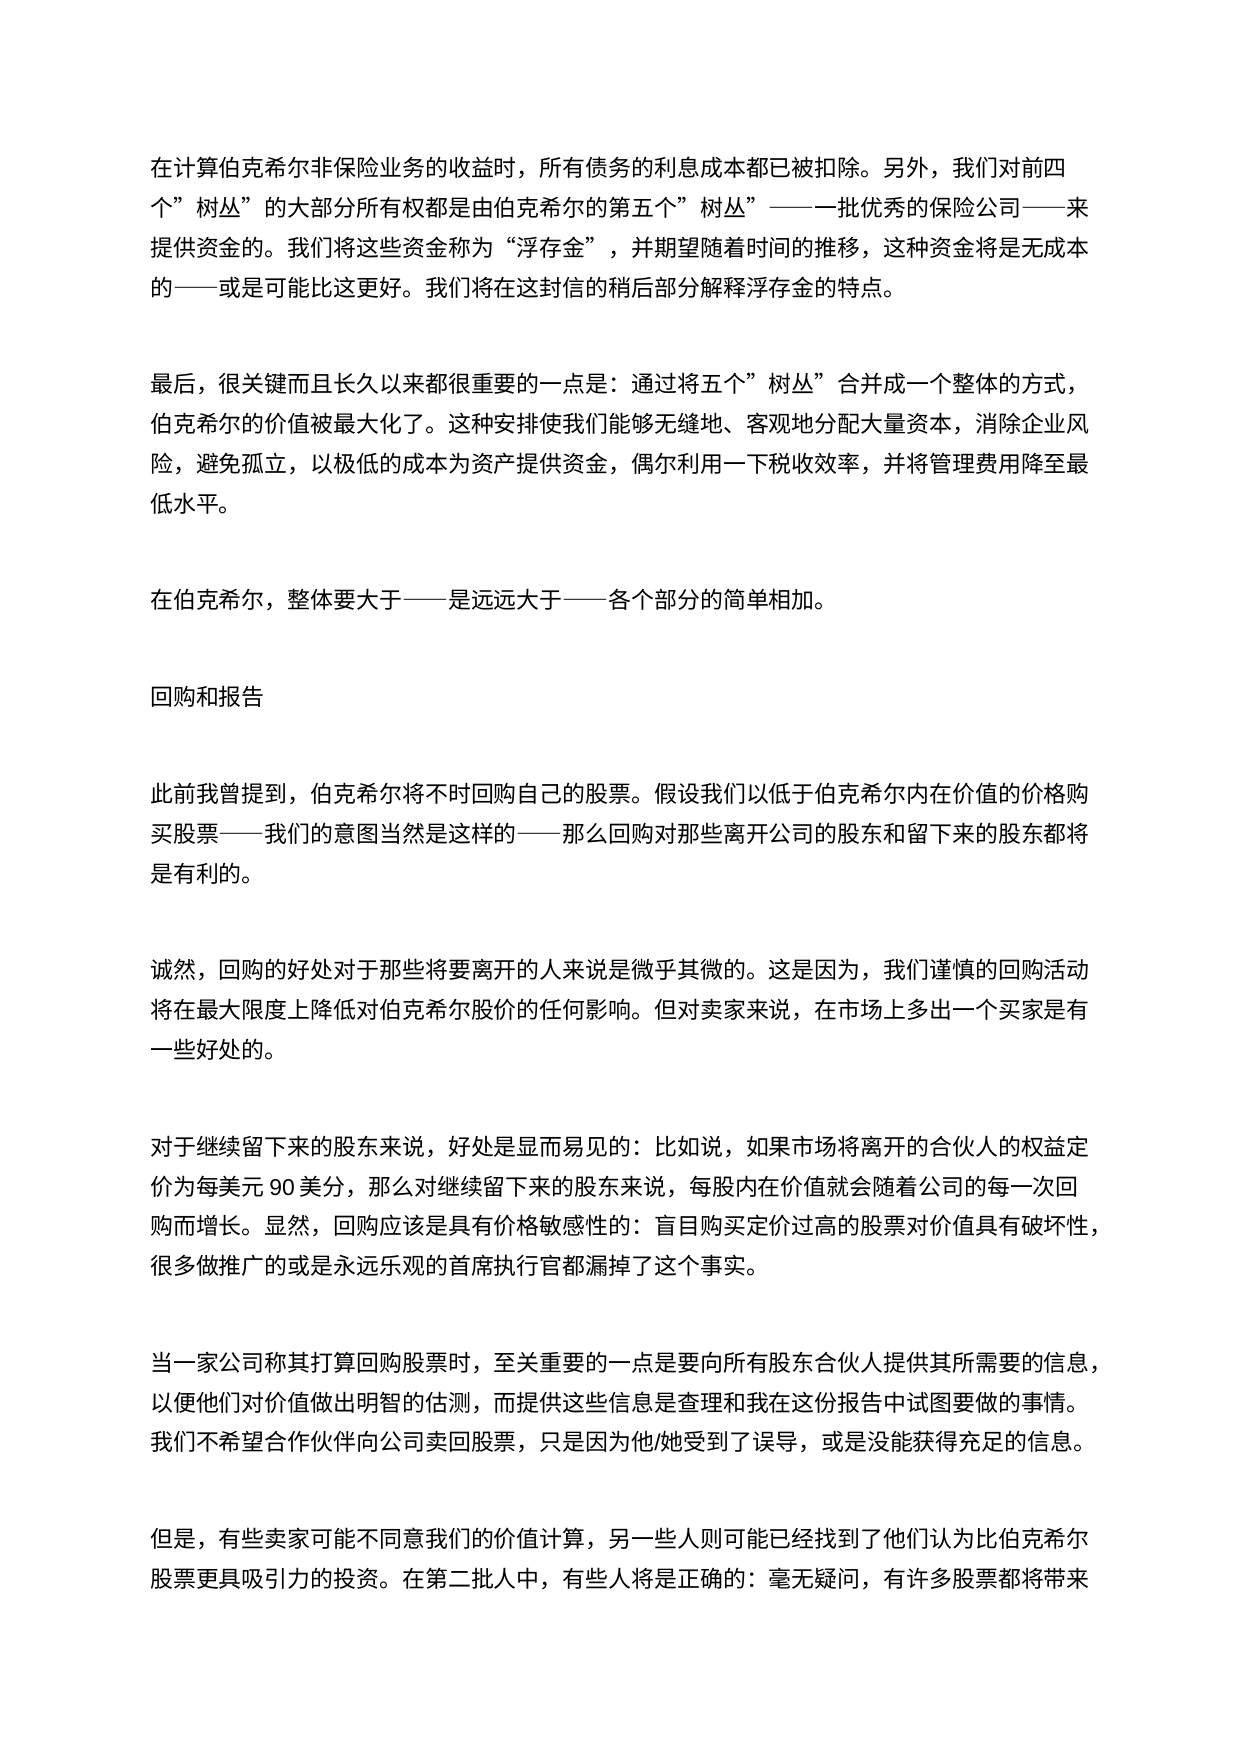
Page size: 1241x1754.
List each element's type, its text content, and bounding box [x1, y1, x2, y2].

text 此前我曾提到，伯克希尔将不时回购自己的股票。假设我们以低于伯克希尔内在价值的价格购买股票——我们的意图当然是这样的——那么回购对那些离开公司的股东和留下来的股东都将是有利的。 [150, 776, 1090, 889]
text 对于继续留下来的股东来说，好处是显而易见的：比如说，如果市场将离开的合伙人的权益定价为每美元90美分，那么对继续留下来的股东来说，每股内在价值就会随着公司的每一次回购而增长。显然，回购应该是具有价格敏感性的：盲目购买定价过高的股票对价值具有破坏性，很多做推广的或是永远乐观的首席执行官都漏掉了这个事实。 [150, 1128, 1090, 1281]
text 在伯克希尔，整体要大于——是远远大于——各个部分的简单相加。 [150, 582, 1090, 616]
text 在计算伯克希尔非保险业务的收益时，所有债务的利息成本都已被扣除。另外，我们对前四个”树丛”的大部分所有权都是由伯克希尔的第五个”树丛”——一批优秀的保险公司——来提供资金的。我们将这些资金称为“浮存金”，并期望随着时间的推移，这种资金将是无成本的——或是可能比这更好。我们将在这封信的稍后部分解释浮存金的特点。 [150, 150, 1090, 303]
text 回购和报告 [150, 679, 1090, 712]
text 最后，很关键而且长久以来都很重要的一点是：通过将五个”树丛”合并成一个整体的方式，伯克希尔的价值被最大化了。这种安排使我们能够无缝地、客观地分配大量资本，消除企业风险，避免孤立，以极低的成本为资产提供资金，偶尔利用一下税收效率，并将管理费用降至最低水平。 [150, 366, 1090, 519]
text 当一家公司称其打算回购股票时，至关重要的一点是要向所有股东合伙人提供其所需要的信息，以便他们对价值做出明智的估测，而提供这些信息是查理和我在这份报告中试图要做的事情。我们不希望合作伙伴向公司卖回股票，只是因为他/她受到了误导，或是没能获得充足的信息。 [150, 1345, 1090, 1457]
text 诚然，回购的好处对于那些将要离开的人来说是微乎其微的。这是因为，我们谨慎的回购活动将在最大限度上降低对伯克希尔股价的任何影响。但对卖家来说，在市场上多出一个买家是有一些好处的。 [150, 952, 1090, 1065]
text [150, 1521, 1090, 1594]
